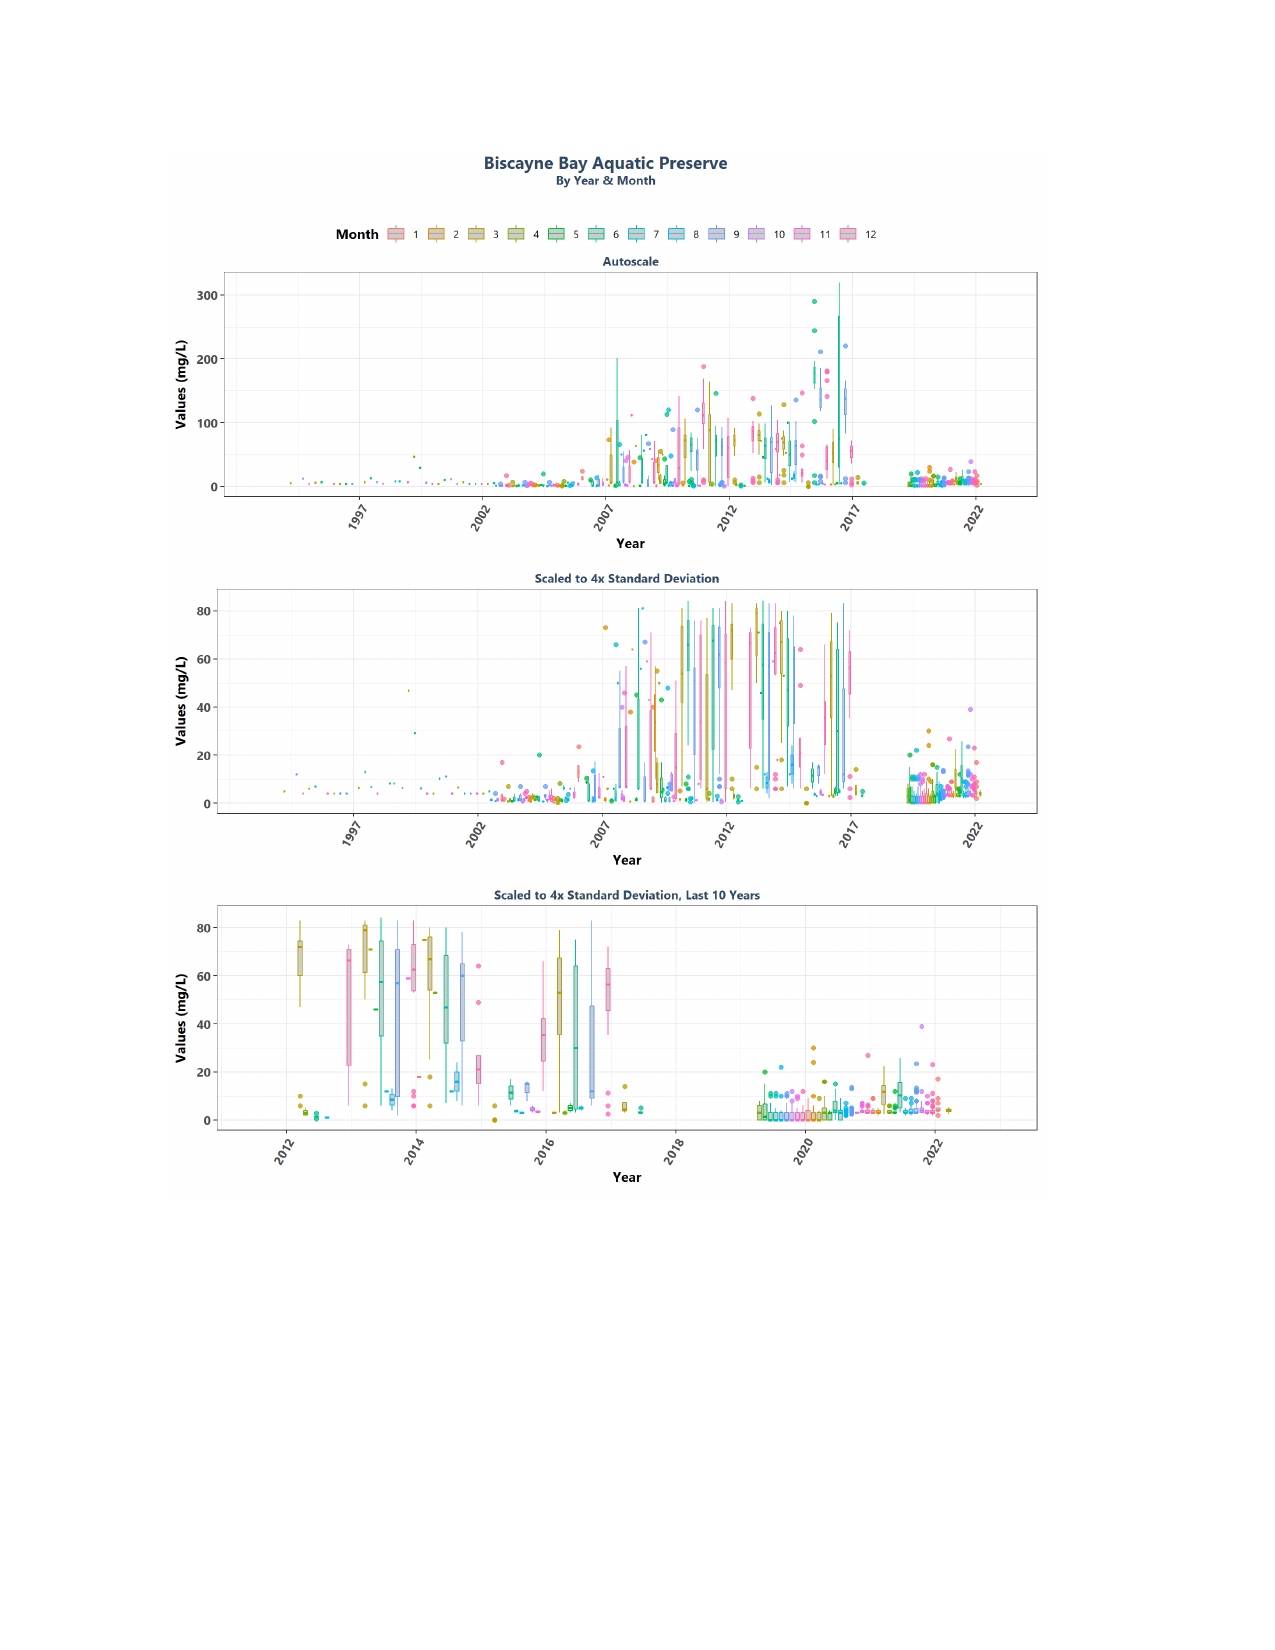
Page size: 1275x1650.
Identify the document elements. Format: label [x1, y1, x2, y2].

picture [168, 150, 1044, 1200]
